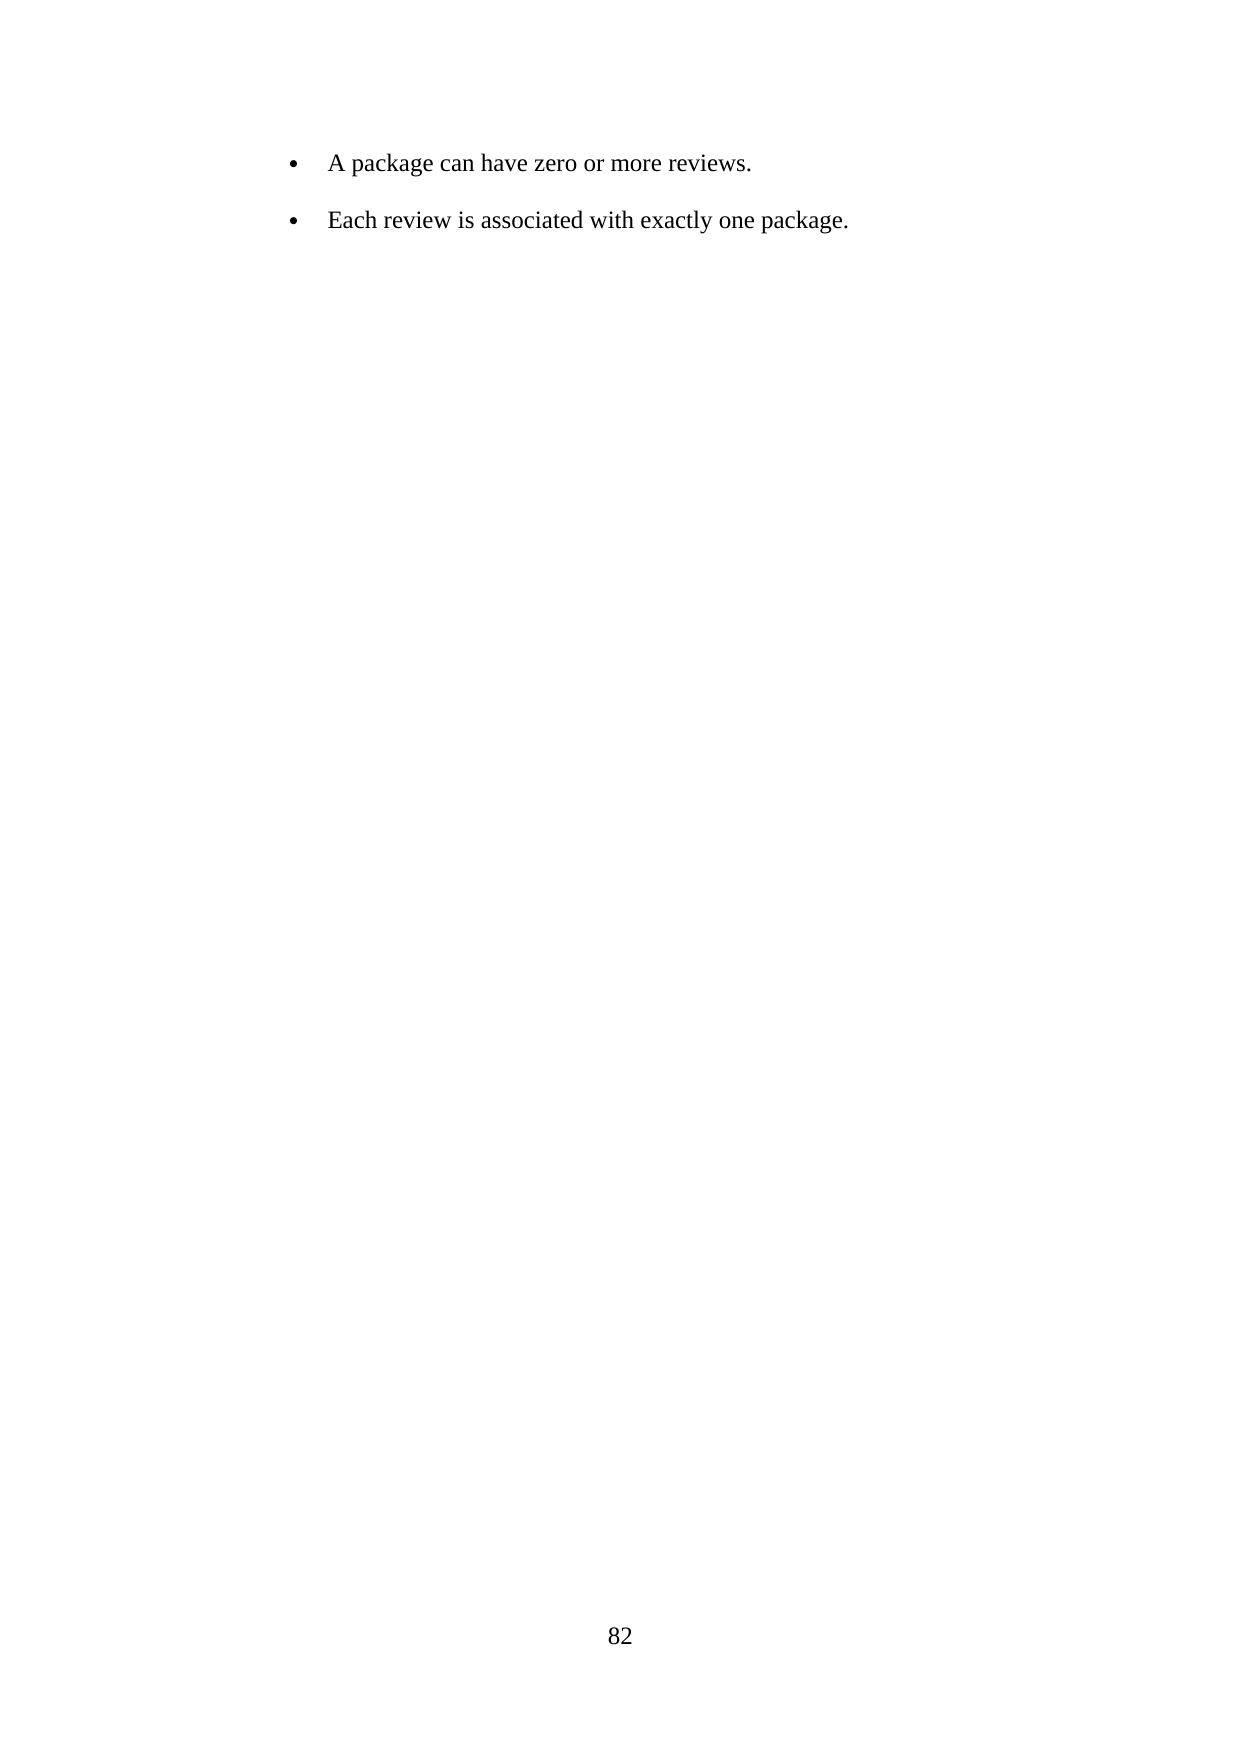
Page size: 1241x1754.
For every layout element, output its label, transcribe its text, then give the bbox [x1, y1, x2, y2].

list Each review is associated with exactly one package. [290, 205, 1063, 234]
list A package can have zero or more reviews. [290, 148, 1063, 176]
